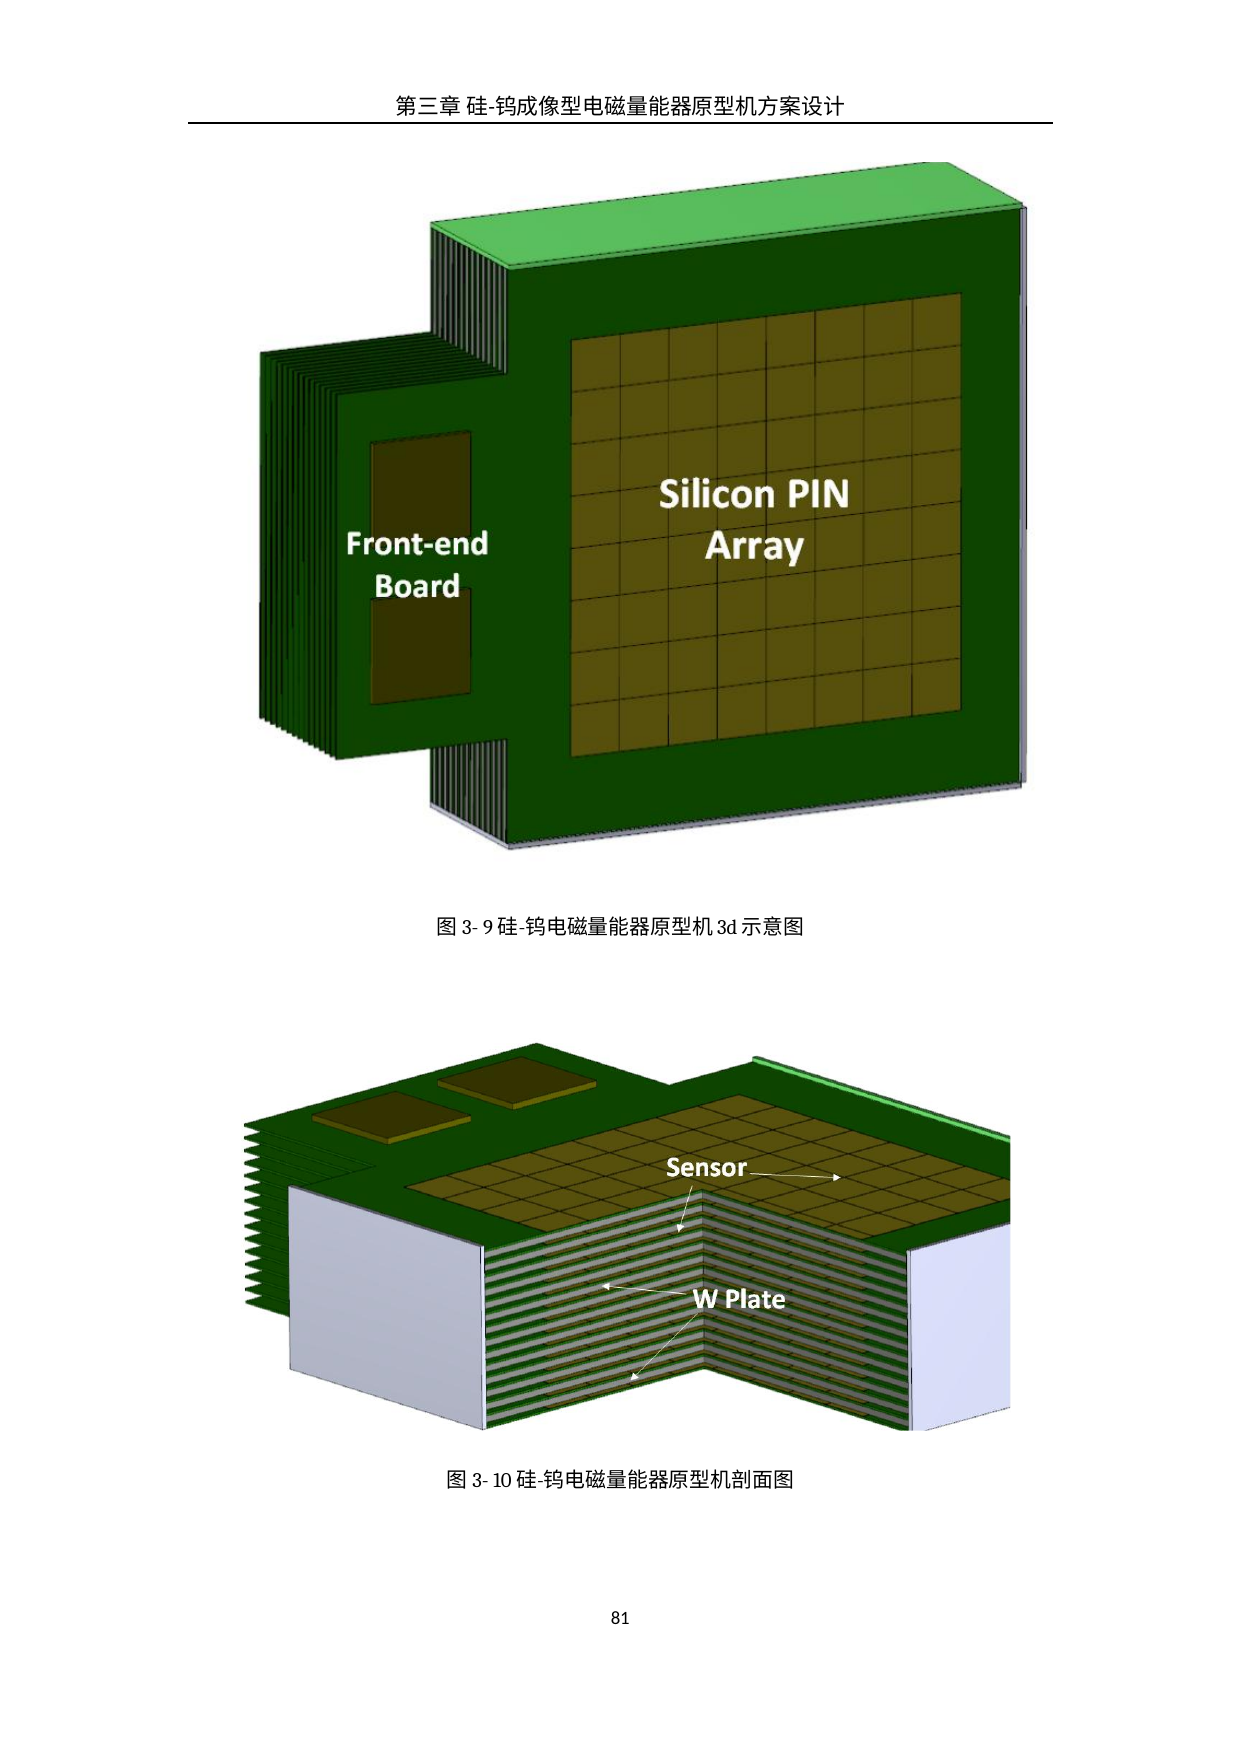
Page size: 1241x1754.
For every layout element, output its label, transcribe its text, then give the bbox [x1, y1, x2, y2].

picture [229, 974, 1011, 1431]
picture [231, 162, 1097, 879]
text 图 3- 9 硅-钨电磁量能器原型机3d示意图 [187, 909, 1053, 942]
text 图 3- 10 硅-钨电磁量能器原型机剖面图 [187, 1462, 1053, 1494]
